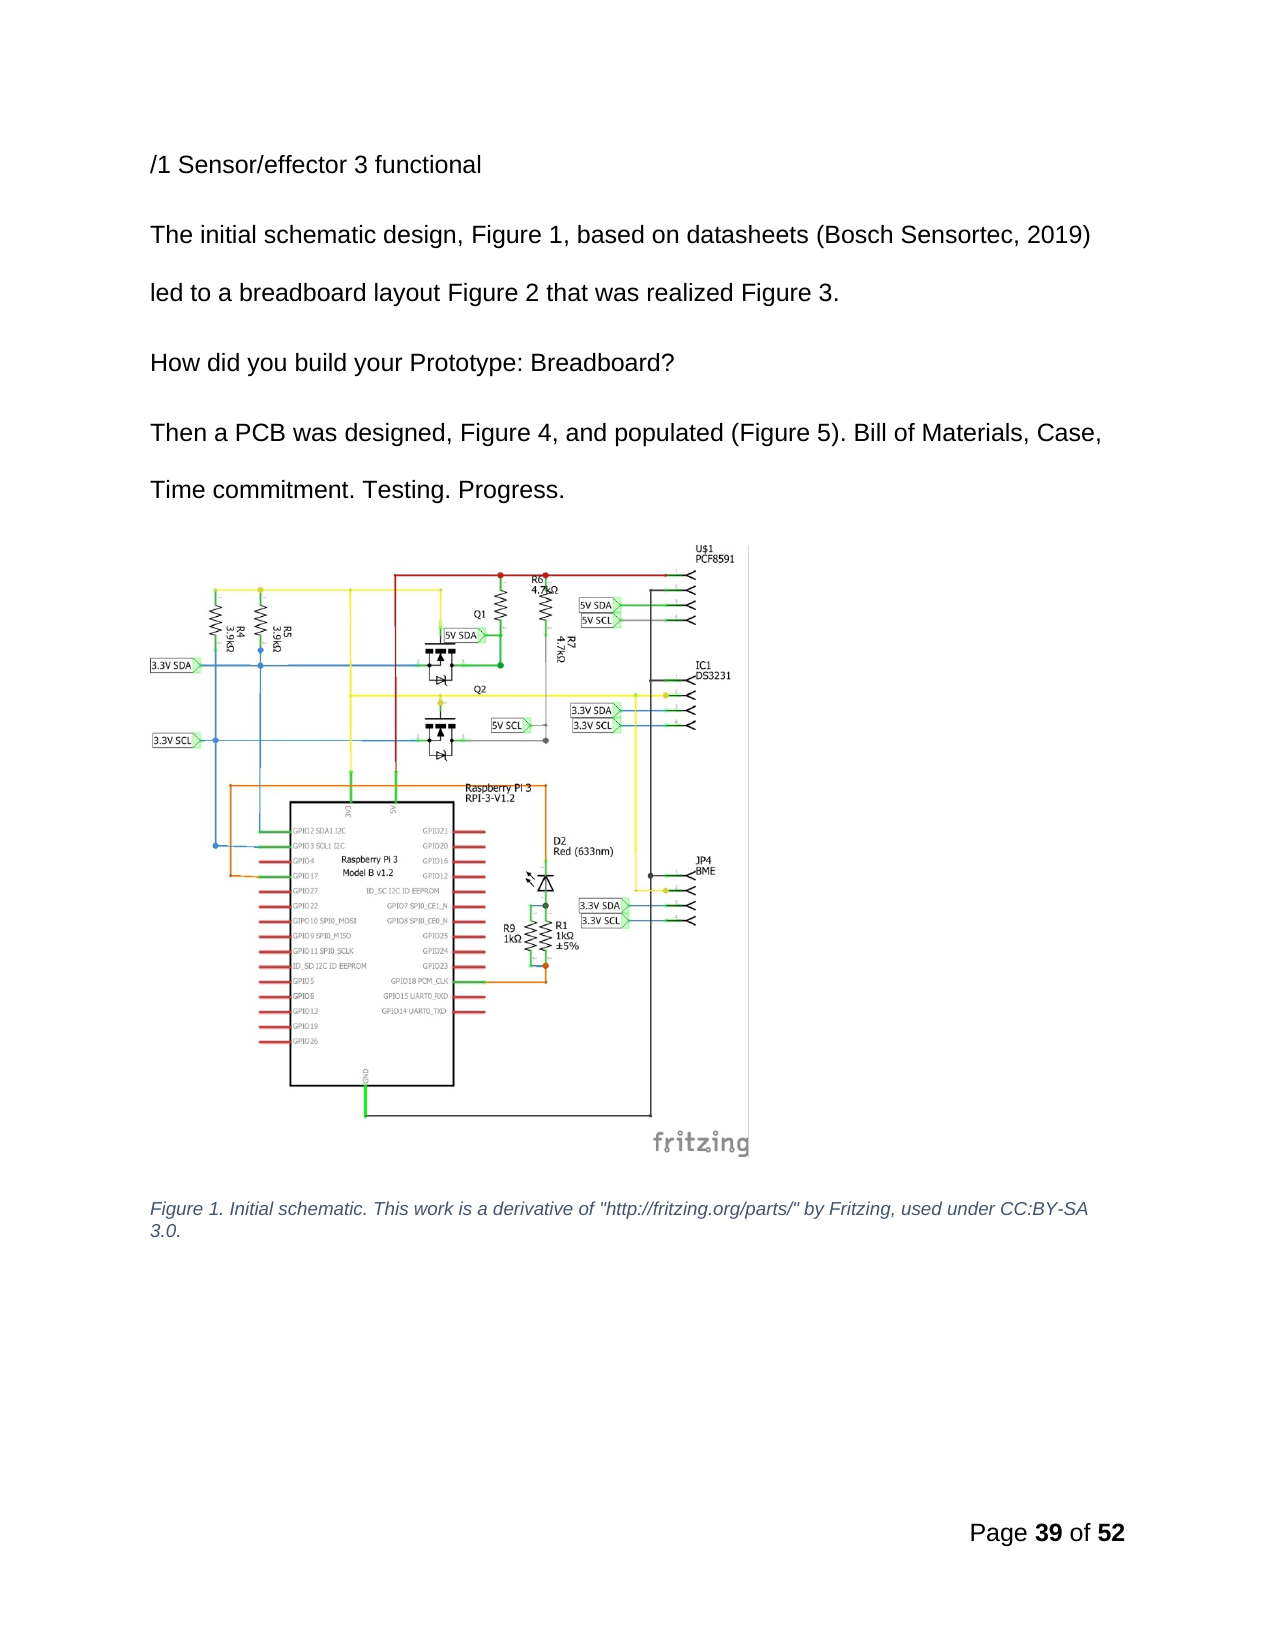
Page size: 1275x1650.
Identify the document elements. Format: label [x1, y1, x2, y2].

picture [150, 545, 749, 1157]
